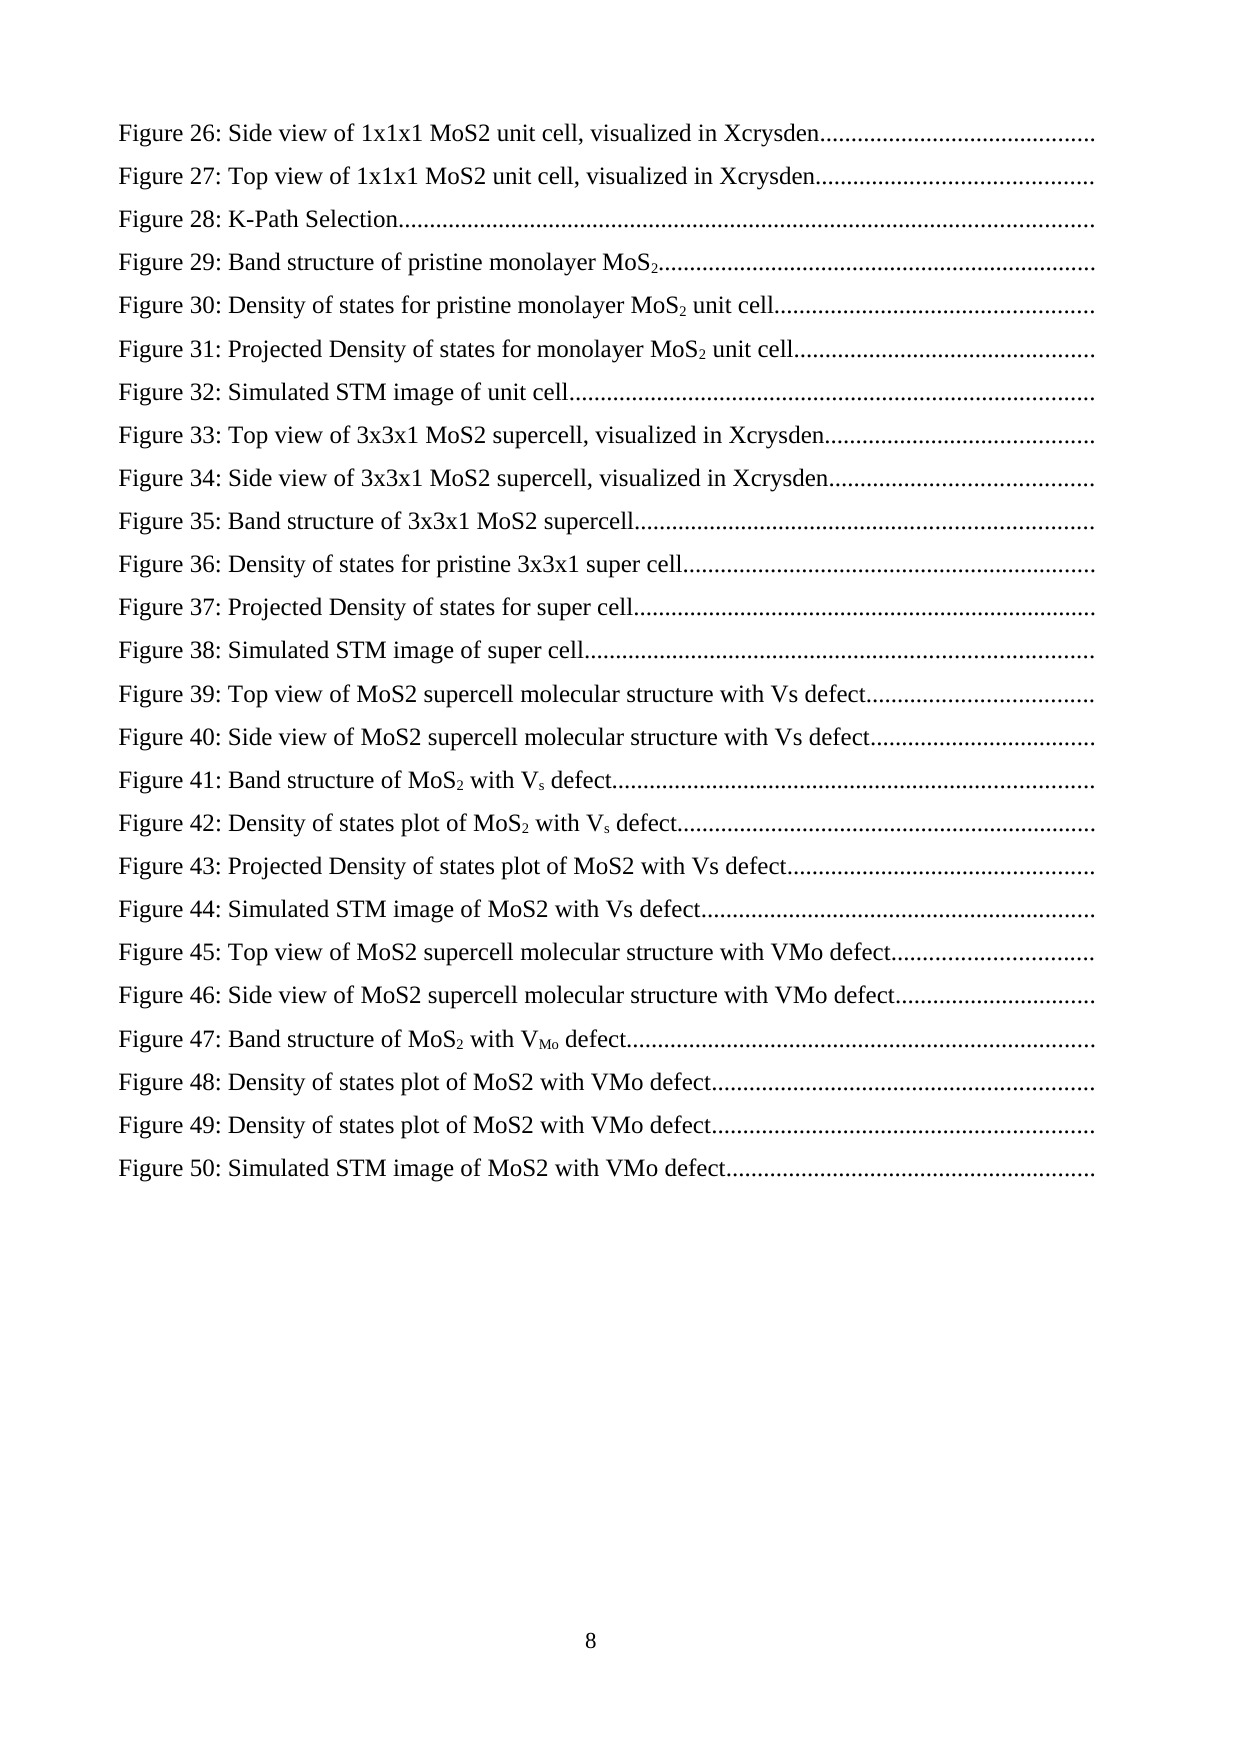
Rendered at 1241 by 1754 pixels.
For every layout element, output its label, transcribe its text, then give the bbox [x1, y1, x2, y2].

text Figure 44: Simulated STM image of MoS2 with Vs defect 52 [118, 894, 1063, 923]
text Figure 41: Band structure of MoS2 with Vs defect 50 [118, 765, 1063, 794]
text Figure 50: Simulated STM image of MoS2 with VMo defect 55 [118, 1153, 1063, 1182]
text Figure 33: Top view of 3x3x1 MoS2 supercell, visualized in Xcrysden 46 [118, 420, 1063, 449]
text Figure 29: Band structure of pristine monolayer MoS2 43 [118, 247, 1063, 276]
text Figure 34: Side view of 3x3x1 MoS2 supercell, visualized in Xcrysden 46 [118, 463, 1063, 492]
text Figure 39: Top view of MoS2 supercell molecular structure with Vs defect 49 [118, 679, 1063, 707]
text Figure 26: Side view of 1x1x1 MoS2 unit cell, visualized in Xcrysden 41 [118, 118, 1063, 147]
text Figure 30: Density of states for pristine monolayer MoS2 unit cell 44 [118, 291, 1063, 319]
text Figure 38: Simulated STM image of super cell 48 [118, 636, 1063, 664]
text Figure 32: Simulated STM image of unit cell 45 [118, 377, 1063, 406]
text Figure 31: Projected Density of states for monolayer MoS2 unit cell 44 [118, 334, 1063, 362]
text Figure 35: Band structure of 3x3x1 MoS2 supercell 47 [118, 506, 1063, 535]
text Figure 47: Band structure of MoS2 with VMo defect 53 [118, 1024, 1063, 1052]
text Figure 27: Top view of 1x1x1 MoS2 unit cell, visualized in Xcrysden 42 [118, 161, 1063, 190]
text Figure 40: Side view of MoS2 supercell molecular structure with Vs defect 49 [118, 722, 1063, 751]
text Figure 49: Density of states plot of MoS2 with VMo defect 54 [118, 1110, 1063, 1139]
text Figure 46: Side view of MoS2 supercell molecular structure with VMo defect 53 [118, 981, 1063, 1009]
text Figure 37: Projected Density of states for super cell 48 [118, 592, 1063, 621]
text Figure 42: Density of states plot of MoS2 with Vs defect 51 [118, 808, 1063, 837]
text Figure 48: Density of states plot of MoS2 with VMo defect 54 [118, 1067, 1063, 1096]
text Figure 36: Density of states for pristine 3x3x1 super cell 47 [118, 549, 1063, 578]
text Figure 28: K-Path Selection 43 [118, 204, 1063, 233]
text Figure 45: Top view of MoS2 supercell molecular structure with VMo defect 52 [118, 937, 1063, 966]
text Figure 43: Projected Density of states plot of MoS2 with Vs defect 51 [118, 851, 1063, 880]
